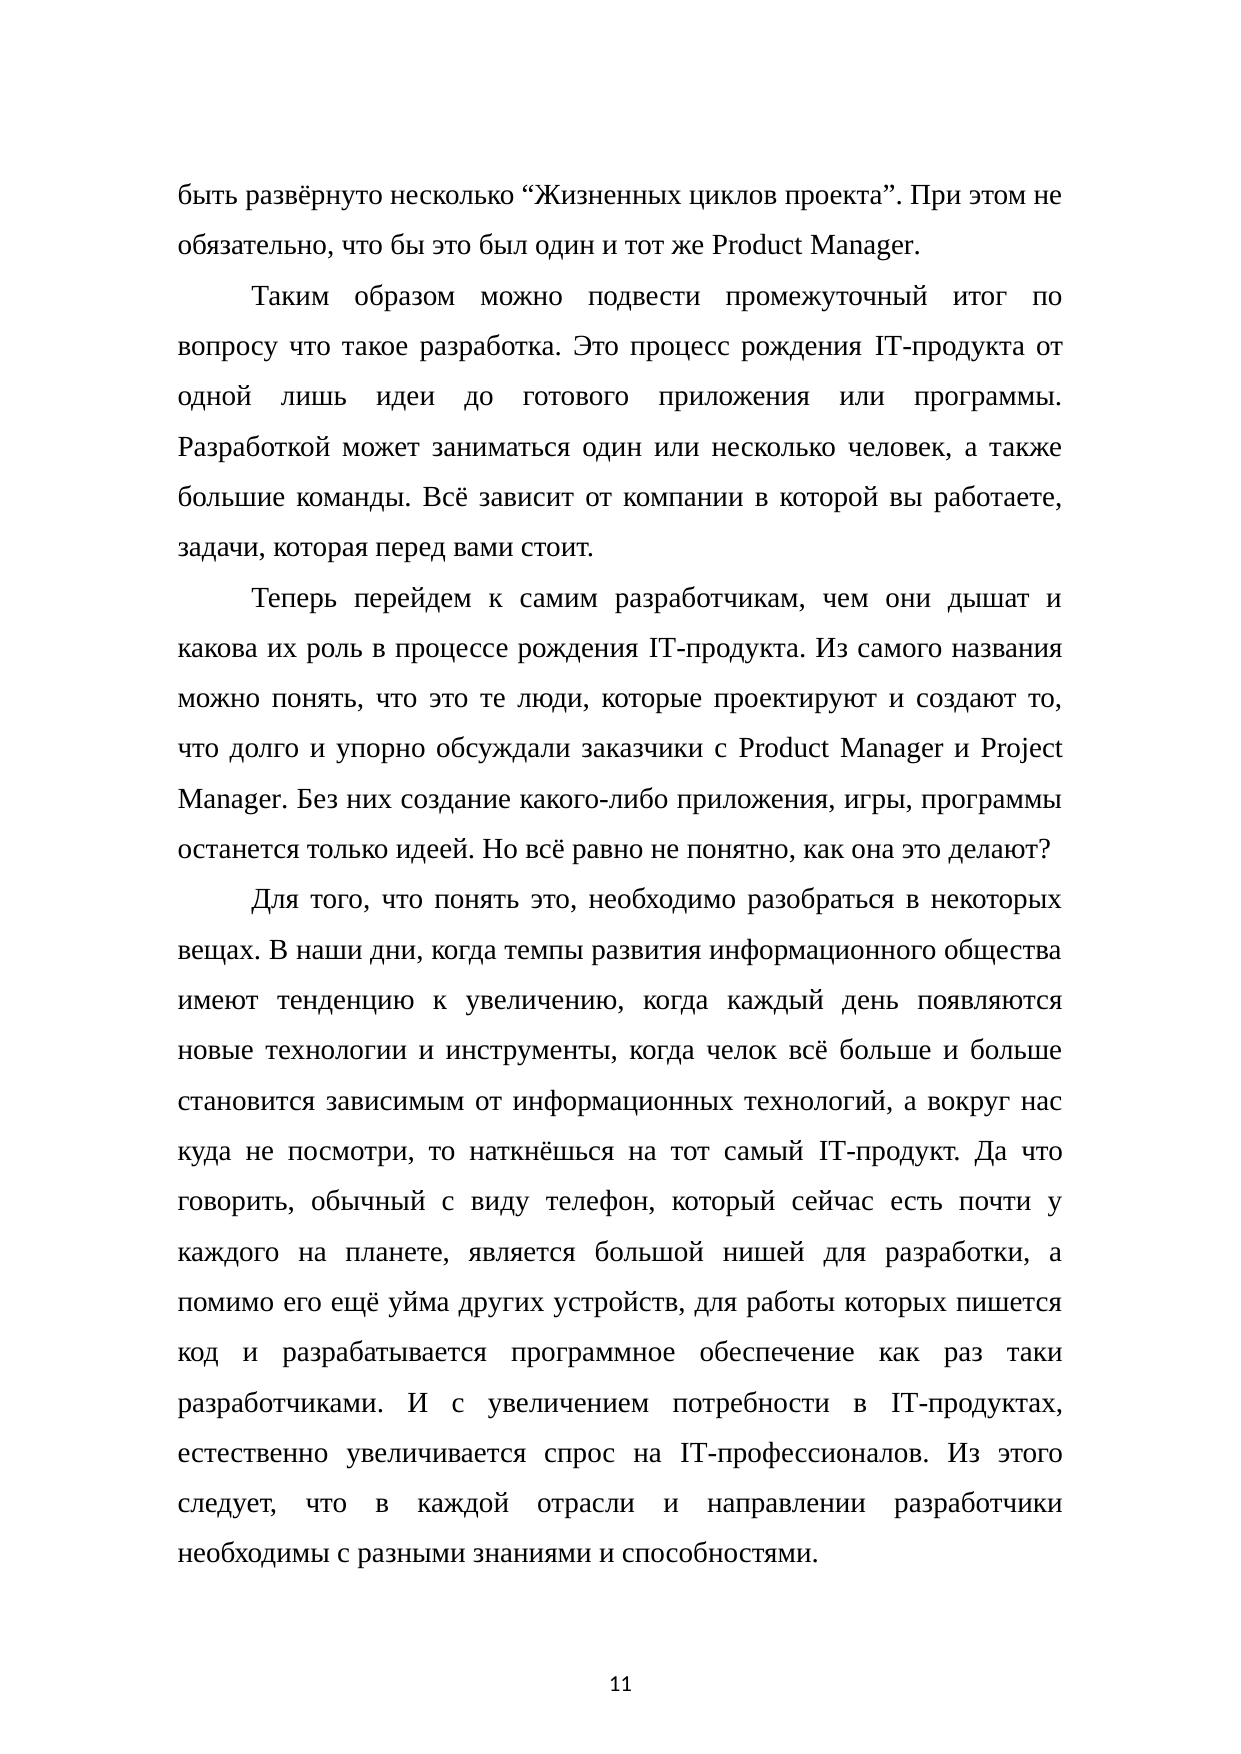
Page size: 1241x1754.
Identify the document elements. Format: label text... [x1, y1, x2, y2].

text Для того, что понять это, необходимо разобраться в некоторых вещах. В наши дни, когда темпы развития информационного общества имеют тенденцию к увеличению, когда каждый день появляются новые технологии и инструменты, когда челок всё больше и больше становится зависимым от информационных технологий, а вокруг нас куда не посмотри, то наткнёшься на тот самый IT-продукт. Да что говорить, обычный с виду телефон, который сейчас есть почти у каждого на планете, является большой нишей для разработки, а помимо его ещё уйма других устройств, для работы которых пишется код и разрабатывается программное обеспечение как раз таки разработчиками. И с увеличением потребности в IT-продуктах, естественно увеличивается спрос на IT-профессионалов. Из этого следует, что в каждой отрасли и направлении разработчики необходимы с разными знаниями и способностями. [177, 882, 1063, 1569]
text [177, 177, 1063, 261]
text Таким образом можно подвести промежуточный итог по вопросу что такое разработка. Это процесс рождения IT-продукта от одной лишь идеи до готового приложения или программы. Разработкой может заниматься один или несколько человек, а также большие команды. Всё зависит от компании в которой вы работаете, задачи, которая перед вами стоит. [177, 278, 1063, 563]
text Теперь перейдем к самим разработчикам, чем они дышат и какова их роль в процессе рождения IT-продукта. Из самого названия можно понять, что это те люди, которые проектируют и создают то, что долго и упорно обсуждали заказчики с Product Manager и Project Manager. Без них создание какого-либо приложения, игры, программы останется только идеей. Но всё равно не понятно, как она это делают? [177, 580, 1063, 865]
